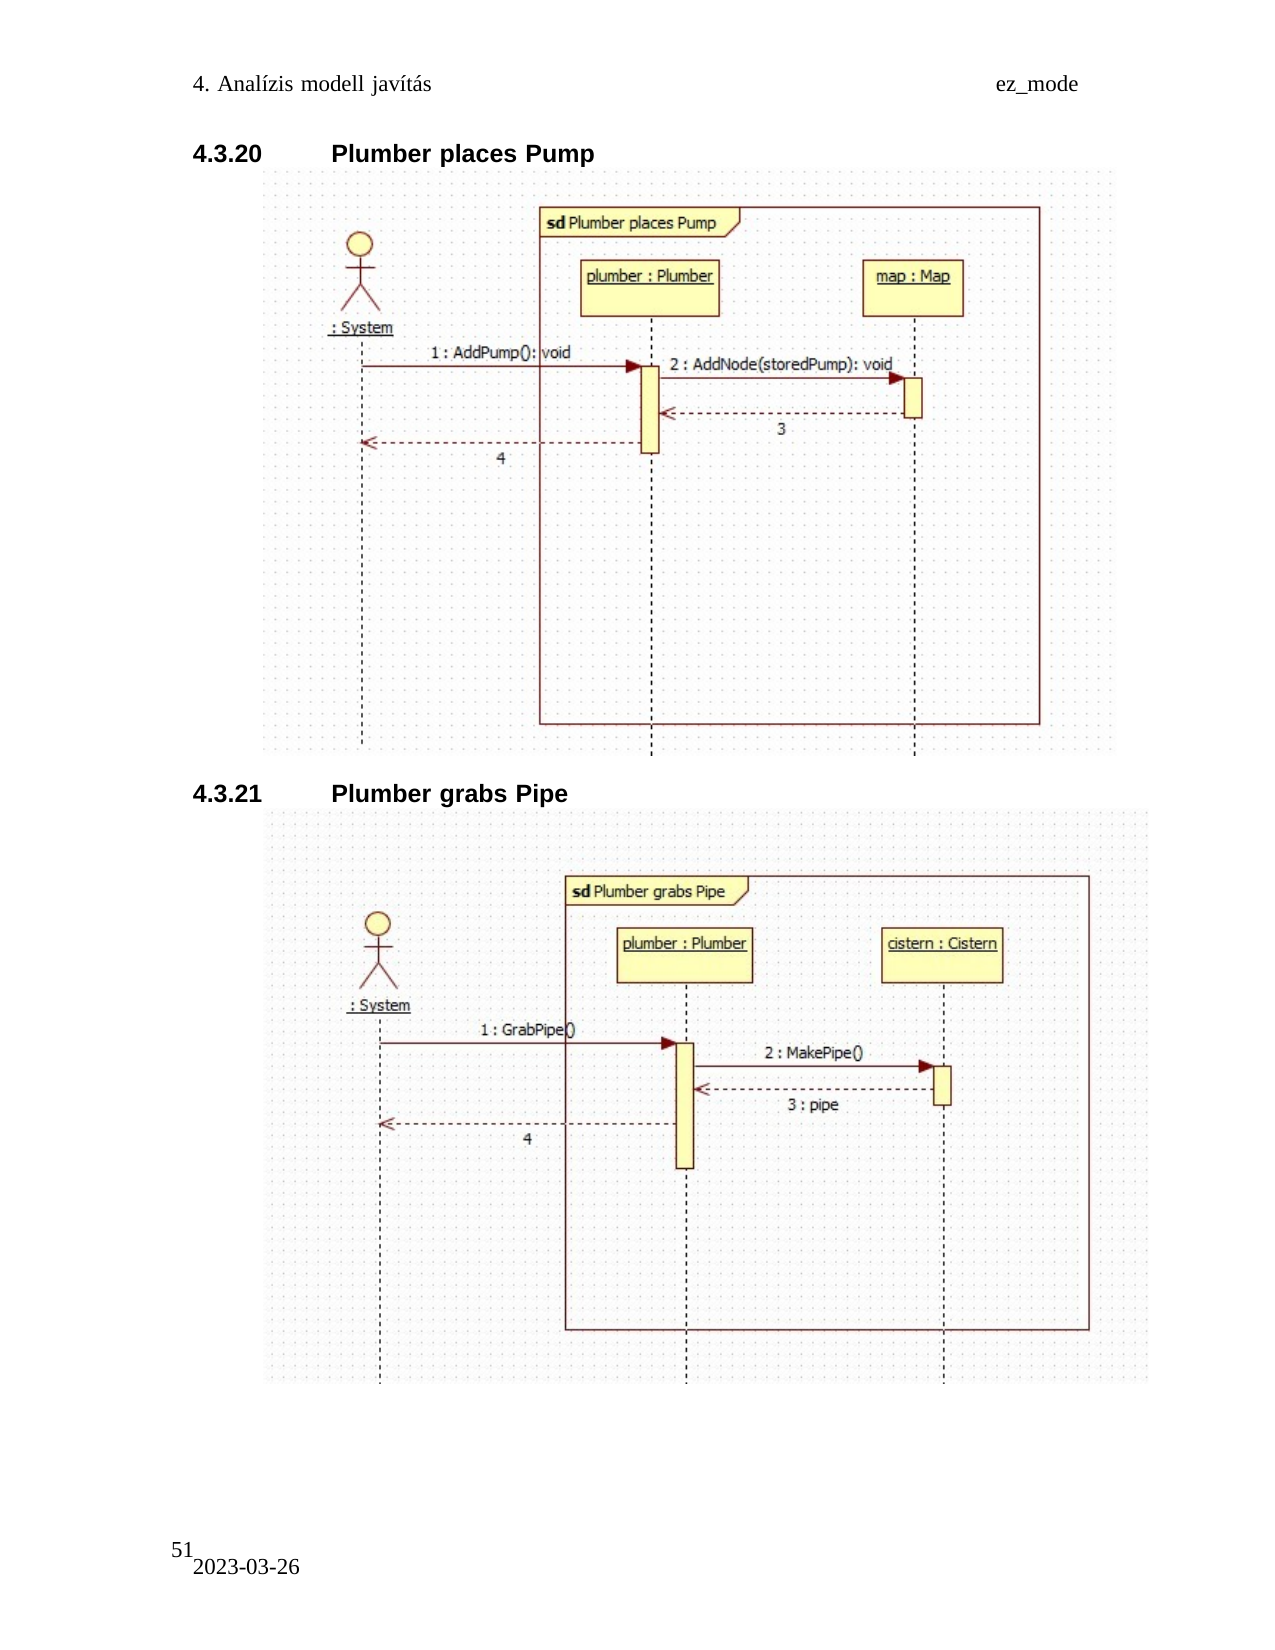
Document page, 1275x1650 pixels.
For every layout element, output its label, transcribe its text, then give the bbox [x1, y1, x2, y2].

picture [263, 167, 1117, 756]
subtitle Plumber grabs Pipe [193, 779, 1164, 808]
picture [263, 808, 1149, 1384]
list Plumber places Pump [193, 139, 1164, 168]
